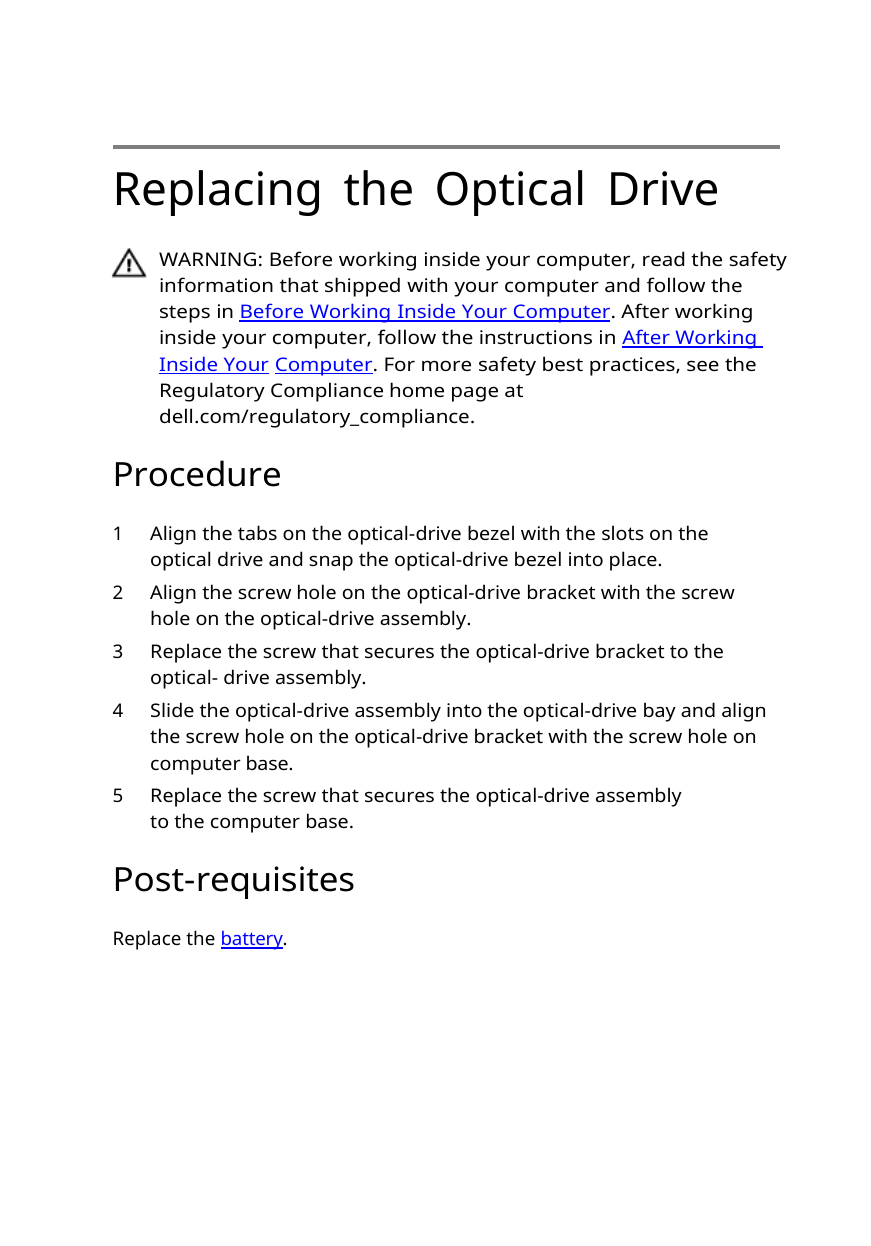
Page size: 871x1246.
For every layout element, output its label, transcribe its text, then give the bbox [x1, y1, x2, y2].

subtitle Procedure [112, 451, 797, 496]
list Replace the screw that secures the optical-drive assembly to the computer base. [112, 782, 703, 834]
picture [111, 248, 147, 278]
subtitle Post-requisites [112, 856, 797, 901]
text WARNING: Before working inside your computer, read the safety information that shipped with your computer and follow the steps in Before Working Inside Your Computer. After working inside your computer, follow the instructions in After Working Inside Your Computer. For more safety best practices, see the Regulatory Compliance home page at dell.com/regulatory_compliance. [159, 246, 797, 429]
list Align the screw hole on the optical-drive bracket with the screw hole on the optical-drive assembly. [112, 579, 769, 631]
text Replace the battery. [112, 926, 797, 951]
list Slide the optical-drive assembly into the optical-drive bay and align the screw hole on the optical-drive bracket with the screw hole on computer base. [112, 697, 778, 775]
list Replace the screw that secures the optical-drive bracket to the optical- drive assembly. [112, 638, 760, 690]
subtitle Replacing the Optical Drive [112, 90, 797, 219]
list Align the tabs on the optical-drive bezel with the slots on the optical drive and snap the optical-drive bezel into place. [112, 521, 735, 572]
